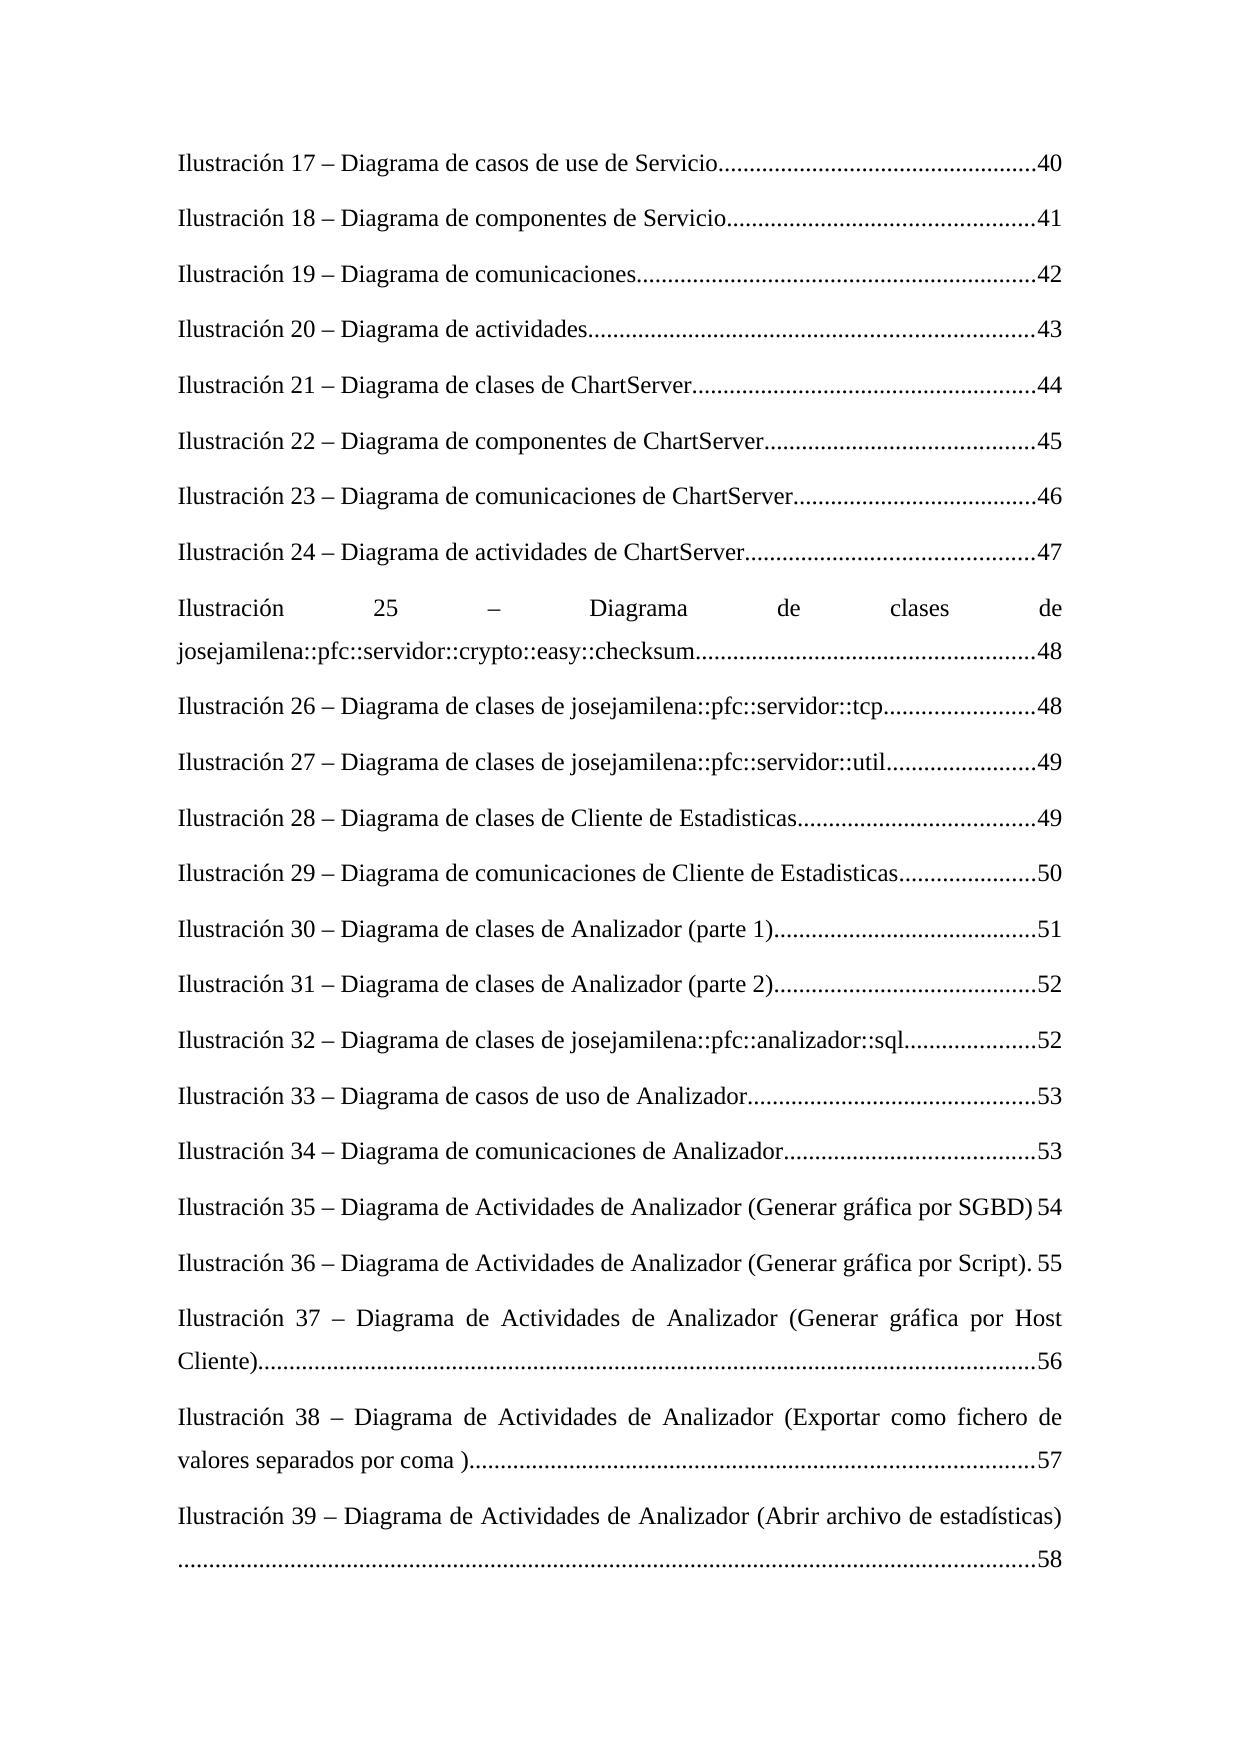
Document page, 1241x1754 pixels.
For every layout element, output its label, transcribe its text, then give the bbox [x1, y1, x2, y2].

text Ilustración 29 – Diagrama de comunicaciones de Cliente de Estadisticas 50 [177, 858, 1063, 887]
text Ilustración 25 – Diagrama de clases de josejamilena::pfc::servidor::crypto::easy::checksum 48 [177, 593, 1063, 664]
text Ilustración 38 – Diagrama de Actividades de Analizador (Exportar como fichero de valores separados por coma ) 57 [177, 1402, 1063, 1474]
text Ilustración 39 – Diagrama de Actividades de Analizador (Abrir archivo de estadísticas) 58 [177, 1501, 1063, 1573]
text Ilustración 18 – Diagrama de componentes de Servicio 41 [177, 203, 1063, 232]
text Ilustración 26 – Diagrama de clases de josejamilena::pfc::servidor::tcp 48 [177, 691, 1063, 720]
text Ilustración 36 – Diagrama de Actividades de Analizador (Generar gráfica por Script) 55 [177, 1248, 1063, 1276]
text Ilustración 34 – Diagrama de comunicaciones de Analizador 53 [177, 1136, 1063, 1165]
text Ilustración 28 – Diagrama de clases de Cliente de Estadisticas 49 [177, 803, 1063, 831]
text Ilustración 31 – Diagrama de clases de Analizador (parte 2) 52 [177, 969, 1063, 998]
text Ilustración 19 – Diagrama de comunicaciones 42 [177, 259, 1063, 288]
text Ilustración 20 – Diagrama de actividades 43 [177, 314, 1063, 343]
text Ilustración 24 – Diagrama de actividades de ChartServer 47 [177, 537, 1063, 566]
text Ilustración 33 – Diagrama de casos de uso de Analizador 53 [177, 1081, 1063, 1109]
text Ilustración 21 – Diagrama de clases de ChartServer 44 [177, 370, 1063, 399]
text Ilustración 17 – Diagrama de casos de use de Servicio 40 [177, 148, 1063, 176]
text Ilustración 37 – Diagrama de Actividades de Analizador (Generar gráfica por Host Cliente) 56 [177, 1303, 1063, 1375]
text Ilustración 22 – Diagrama de componentes de ChartServer 45 [177, 426, 1063, 454]
text Ilustración 35 – Diagrama de Actividades de Analizador (Generar gráfica por SGBD) 54 [177, 1192, 1063, 1221]
text Ilustración 23 – Diagrama de comunicaciones de ChartServer 46 [177, 481, 1063, 510]
text Ilustración 30 – Diagrama de clases de Analizador (parte 1) 51 [177, 914, 1063, 943]
text Ilustración 32 – Diagrama de clases de josejamilena::pfc::analizador::sql 52 [177, 1025, 1063, 1054]
text Ilustración 27 – Diagrama de clases de josejamilena::pfc::servidor::util 49 [177, 747, 1063, 776]
